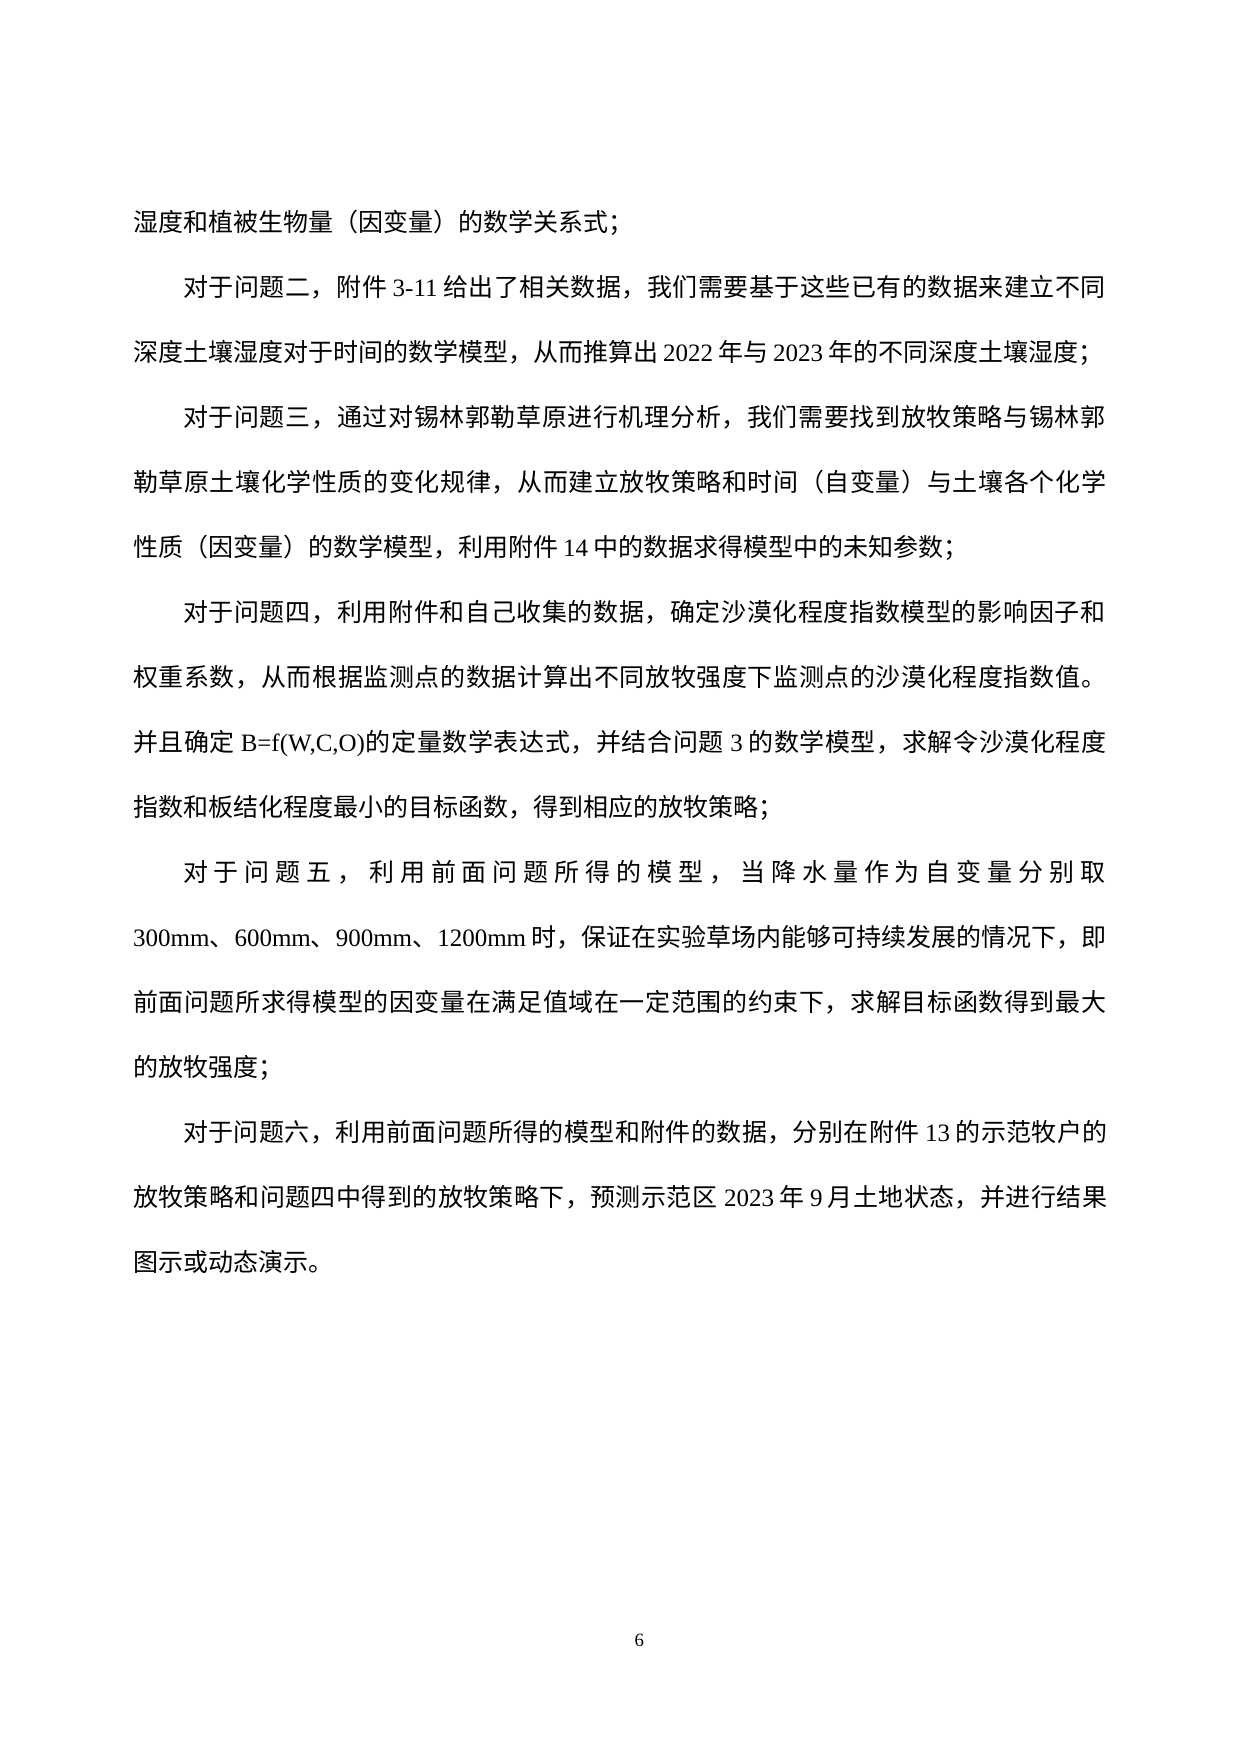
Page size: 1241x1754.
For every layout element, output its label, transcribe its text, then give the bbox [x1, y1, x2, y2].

text 对于问题六，利用前面问题所得的模型和附件的数据，分别在附件13的示范牧户的放牧策略和问题四中得到的放牧策略下，预测示范区2023年9月土地状态，并进行结果图示或动态演示。 [133, 1098, 1107, 1293]
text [133, 188, 1107, 253]
text 对于问题二，附件3-11给出了相关数据，我们需要基于这些已有的数据来建立不同深度土壤湿度对于时间的数学模型，从而推算出2022年与2023年的不同深度土壤湿度； [133, 253, 1107, 383]
text 对于问题三，通过对锡林郭勒草原进行机理分析，我们需要找到放牧策略与锡林郭勒草原土壤化学性质的变化规律，从而建立放牧策略和时间（自变量）与土壤各个化学性质（因变量）的数学模型，利用附件14中的数据求得模型中的未知参数； [133, 383, 1107, 578]
text 对于问题五，利用前面问题所得的模型，当降水量作为自变量分别取300mm、600mm、900mm、1200mm时，保证在实验草场内能够可持续发展的情况下，即前面问题所求得模型的因变量在满足值域在一定范围的约束下，求解目标函数得到最大的放牧强度； [133, 838, 1107, 1098]
text 对于问题四，利用附件和自己收集的数据，确定沙漠化程度指数模型的影响因子和权重系数，从而根据监测点的数据计算出不同放牧强度下监测点的沙漠化程度指数值。并且确定B=f(W,C,O)的定量数学表达式，并结合问题3的数学模型，求解令沙漠化程度指数和板结化程度最小的目标函数，得到相应的放牧策略； [133, 578, 1107, 838]
